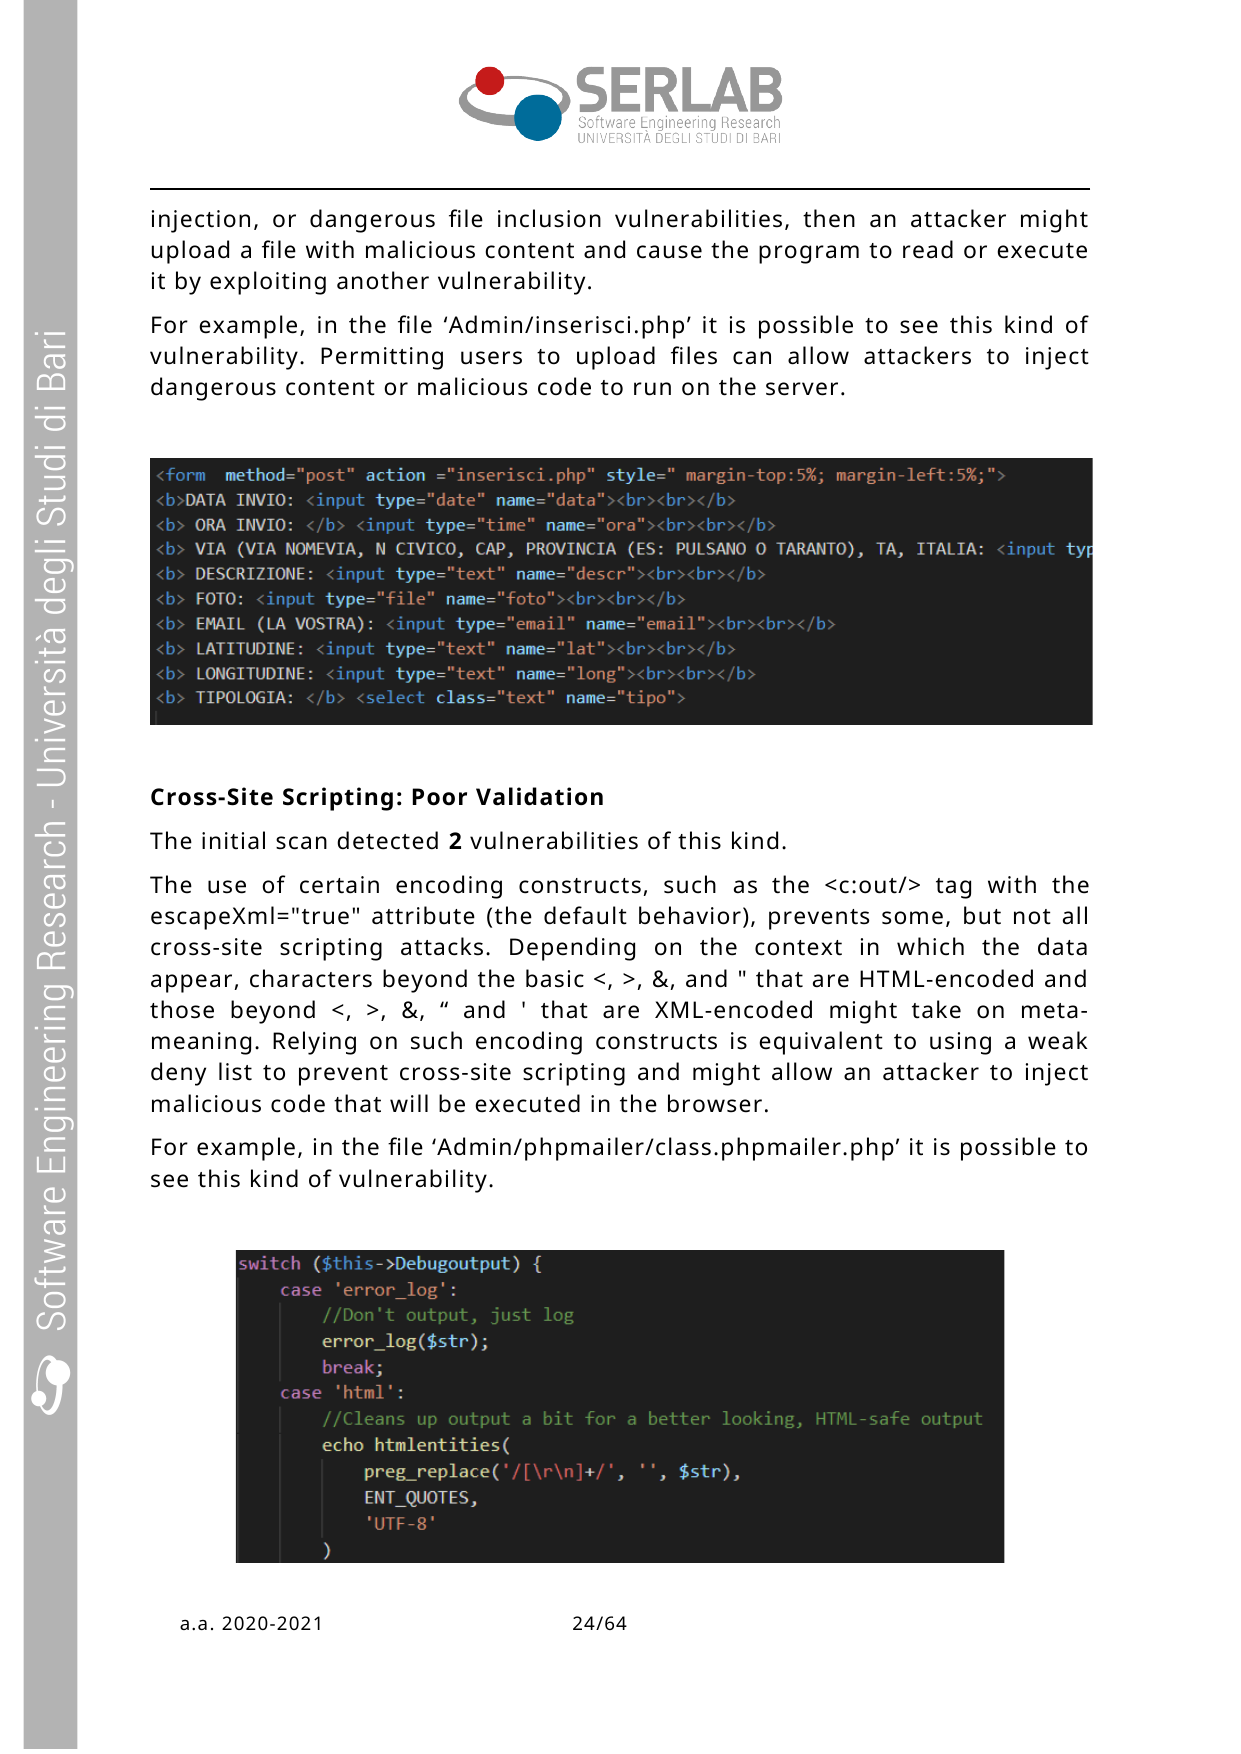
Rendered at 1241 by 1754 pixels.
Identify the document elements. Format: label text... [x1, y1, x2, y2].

picture [455, 65, 785, 145]
picture [23, 0, 78, 1749]
picture [150, 458, 1093, 725]
text Cross-Site Scripting: Poor Validation [150, 781, 1090, 812]
picture [235, 1250, 1005, 1563]
text For example, in the file ‘Admin/inserisci.php’ it is possible to see this kind of vulnerability. Permitting users to upload files can allow attackers to inject dangerous content or malicious code to run on the server. [150, 309, 1090, 402]
text The use of certain encoding constructs, such as the <c:out/> tag with the escapeXml="true" attribute (the default behavior), prevents some, but not all cross-site scripting attacks. Depending on the context in which the data appear, characters beyond the basic <, >, &, and " that are HTML-encoded and those beyond <, >, &, “ and ' that are XML-encoded might take on meta-meaning. Relying on such encoding constructs is equivalent to using a weak deny list to prevent cross-site scripting and might allow an attacker to inject malicious code that will be executed in the browser. [150, 869, 1090, 1119]
text The initial scan detected 2 vulnerabilities of this kind. [150, 825, 1090, 856]
text For example, in the file ‘Admin/phpmailer/class.phpmailer.php’ it is possible to see this kind of vulnerability. [150, 1131, 1090, 1194]
